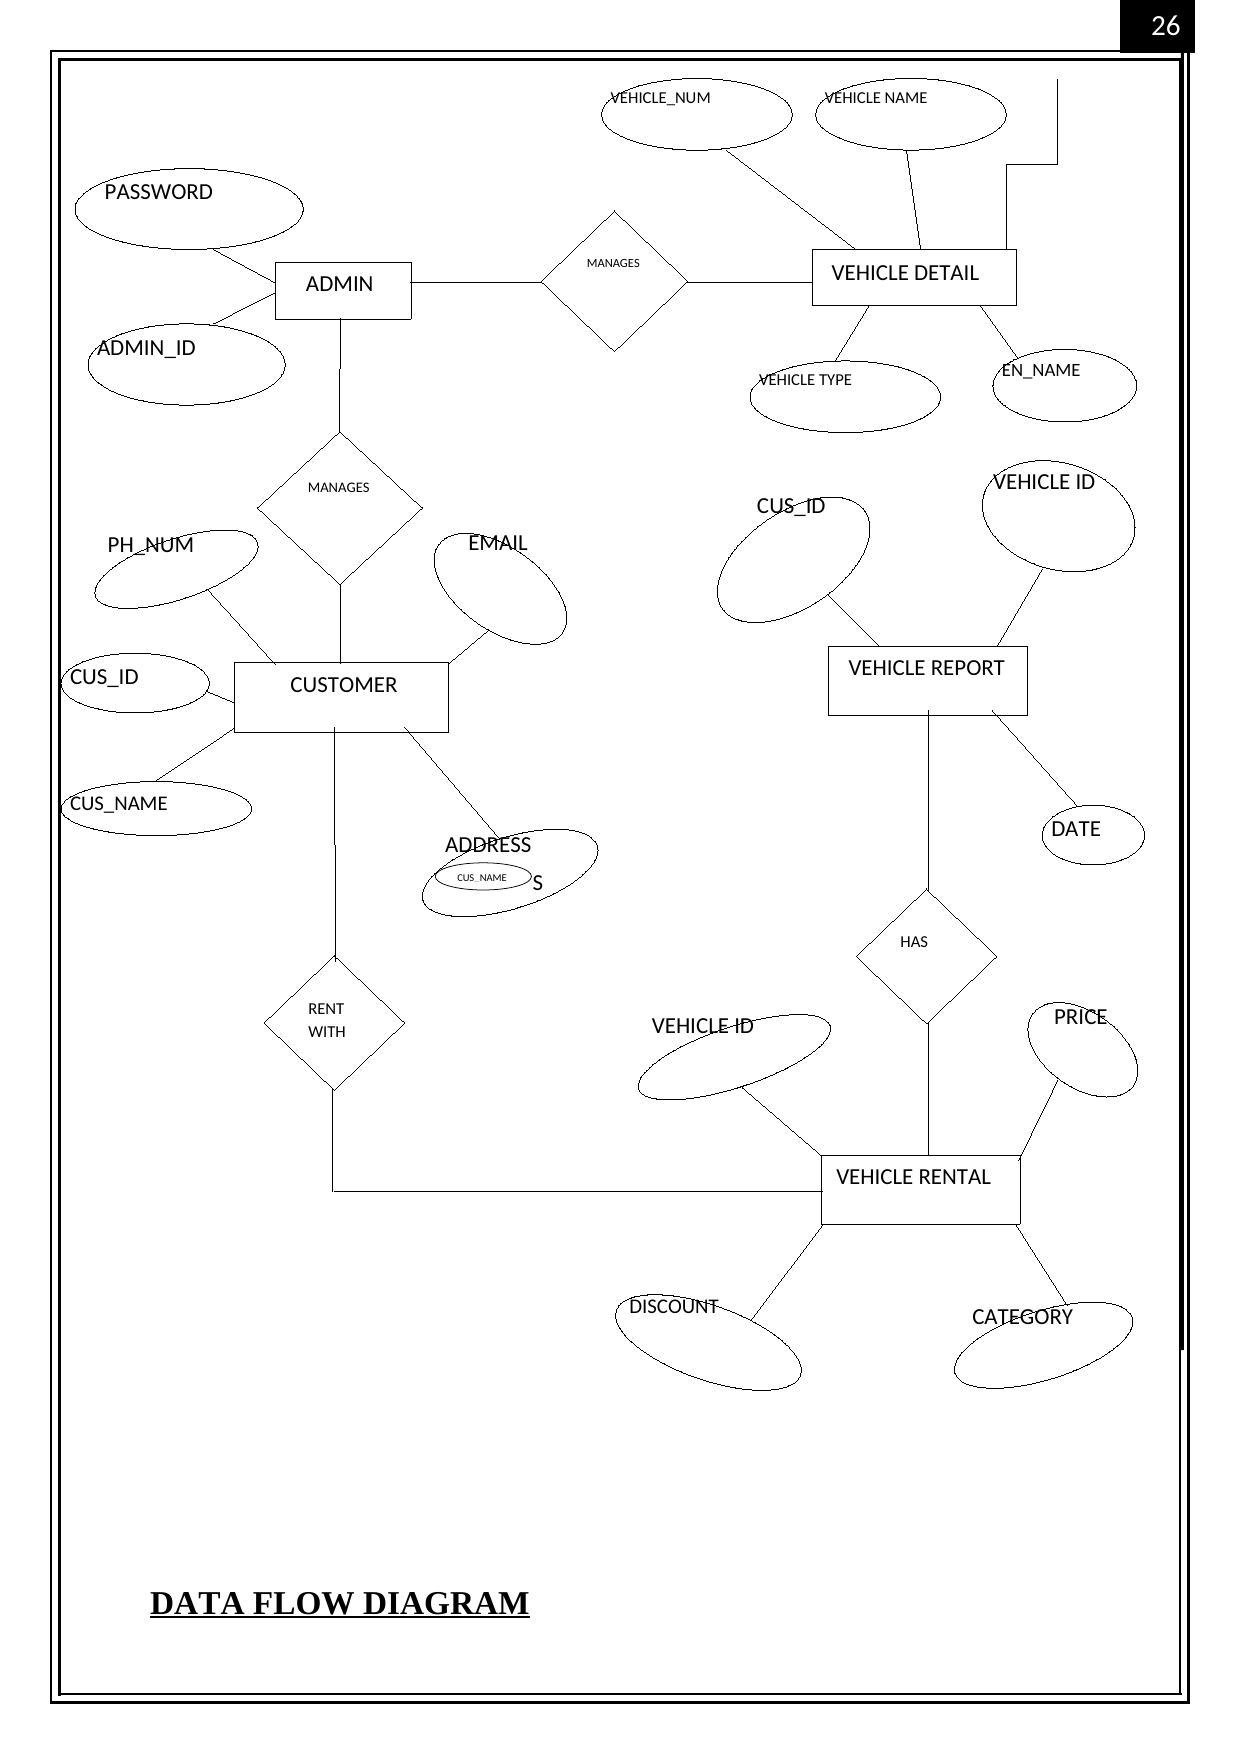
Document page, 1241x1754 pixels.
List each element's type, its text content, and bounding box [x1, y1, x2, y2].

text DATA FLOW DIAGRAM [150, 1583, 1090, 1621]
